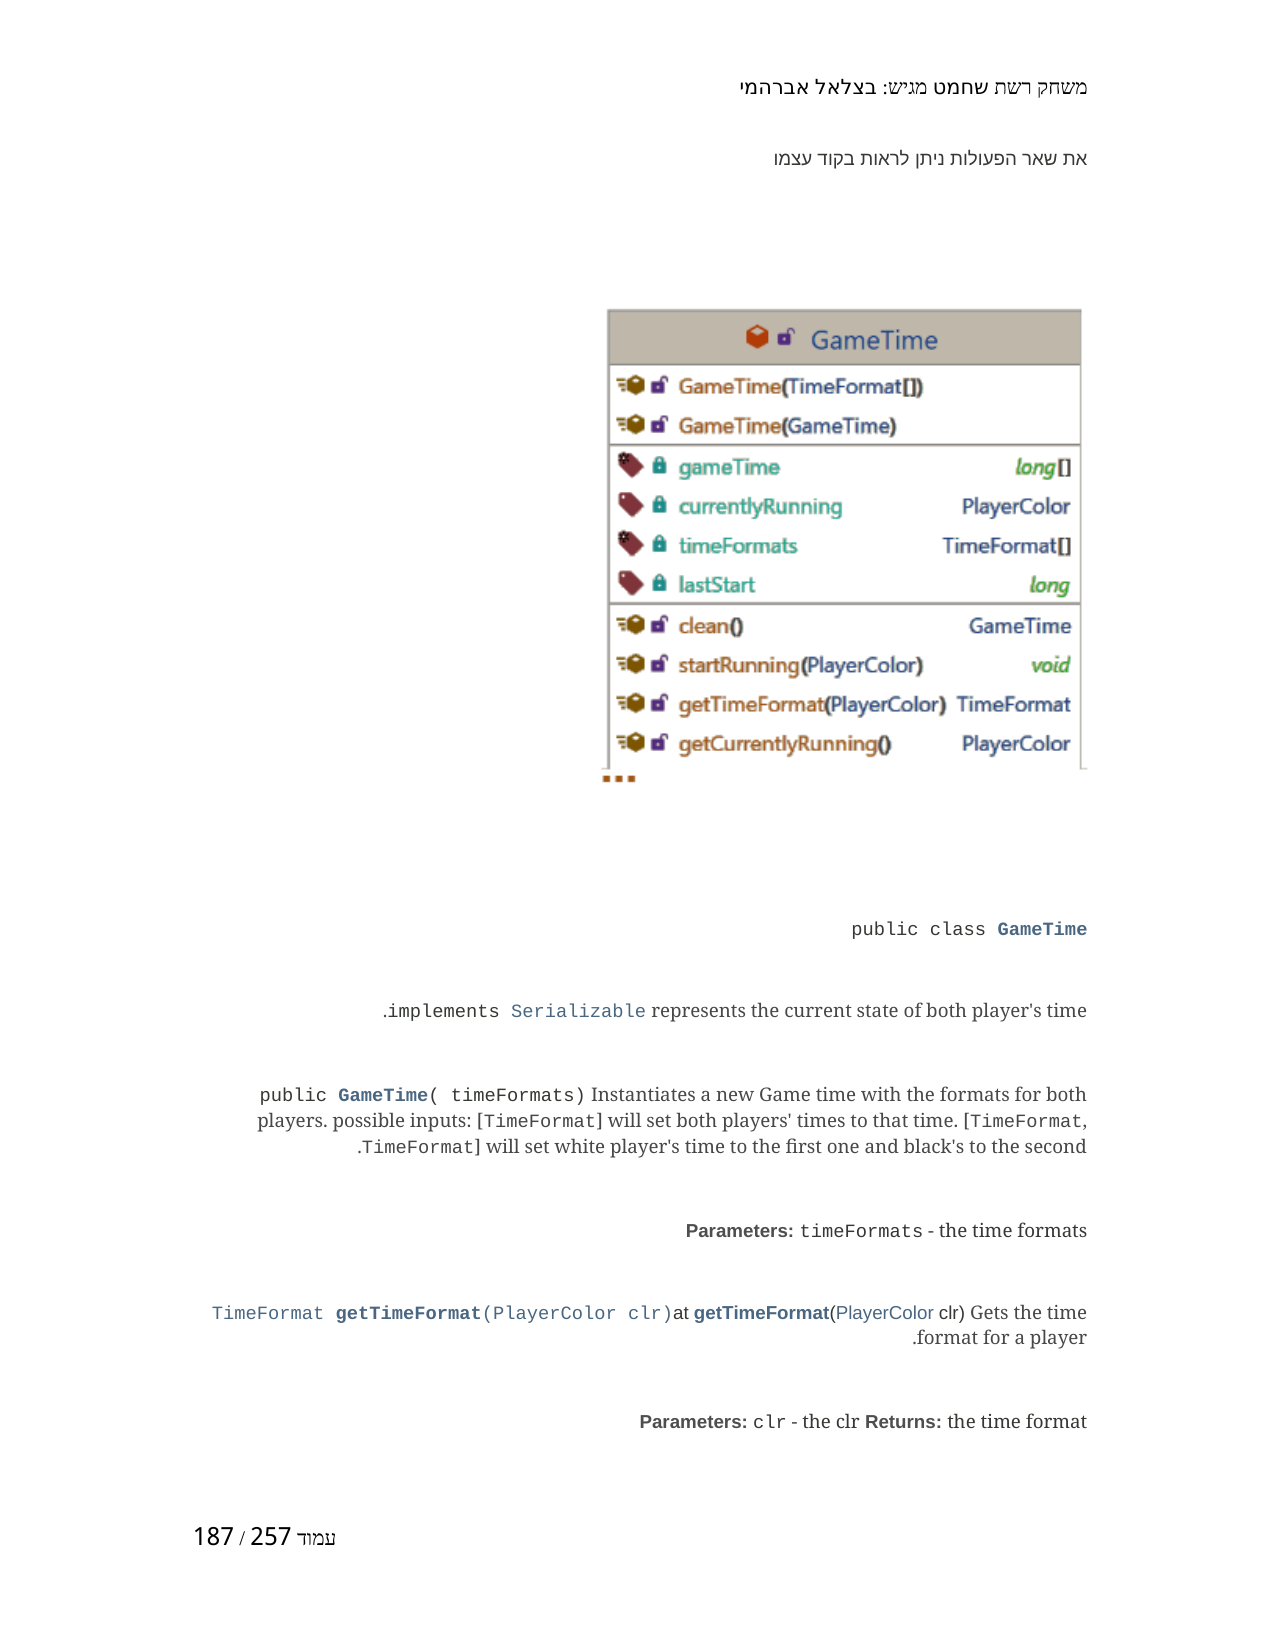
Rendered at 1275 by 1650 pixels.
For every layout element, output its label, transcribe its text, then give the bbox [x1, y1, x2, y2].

text Parameters: clr - the clr Returns: the time format [187, 1409, 1087, 1434]
text את שאר הפעולות ניתן לראות בקוד עצמו [187, 148, 1087, 169]
picture [601, 303, 1088, 787]
text Parameters: timeFormats - the time formats [187, 1217, 1087, 1243]
text public class GameTime [187, 920, 1087, 941]
text implements Serializable represents the current state of both player's time. [187, 997, 1087, 1025]
text public GameTime​( timeFormats) Instantiates a new Game time with the formats for both players. possible inputs: [TimeFormat] will set both players' times to that time. [TimeFormat, TimeFormat] will set white player's time to the first one and black's to the second. [187, 1081, 1087, 1161]
text TimeFormat getTimeFormat​(PlayerColor clr)at getTimeFormat​(PlayerColor clr) Gets the time format for a player. [187, 1299, 1087, 1352]
